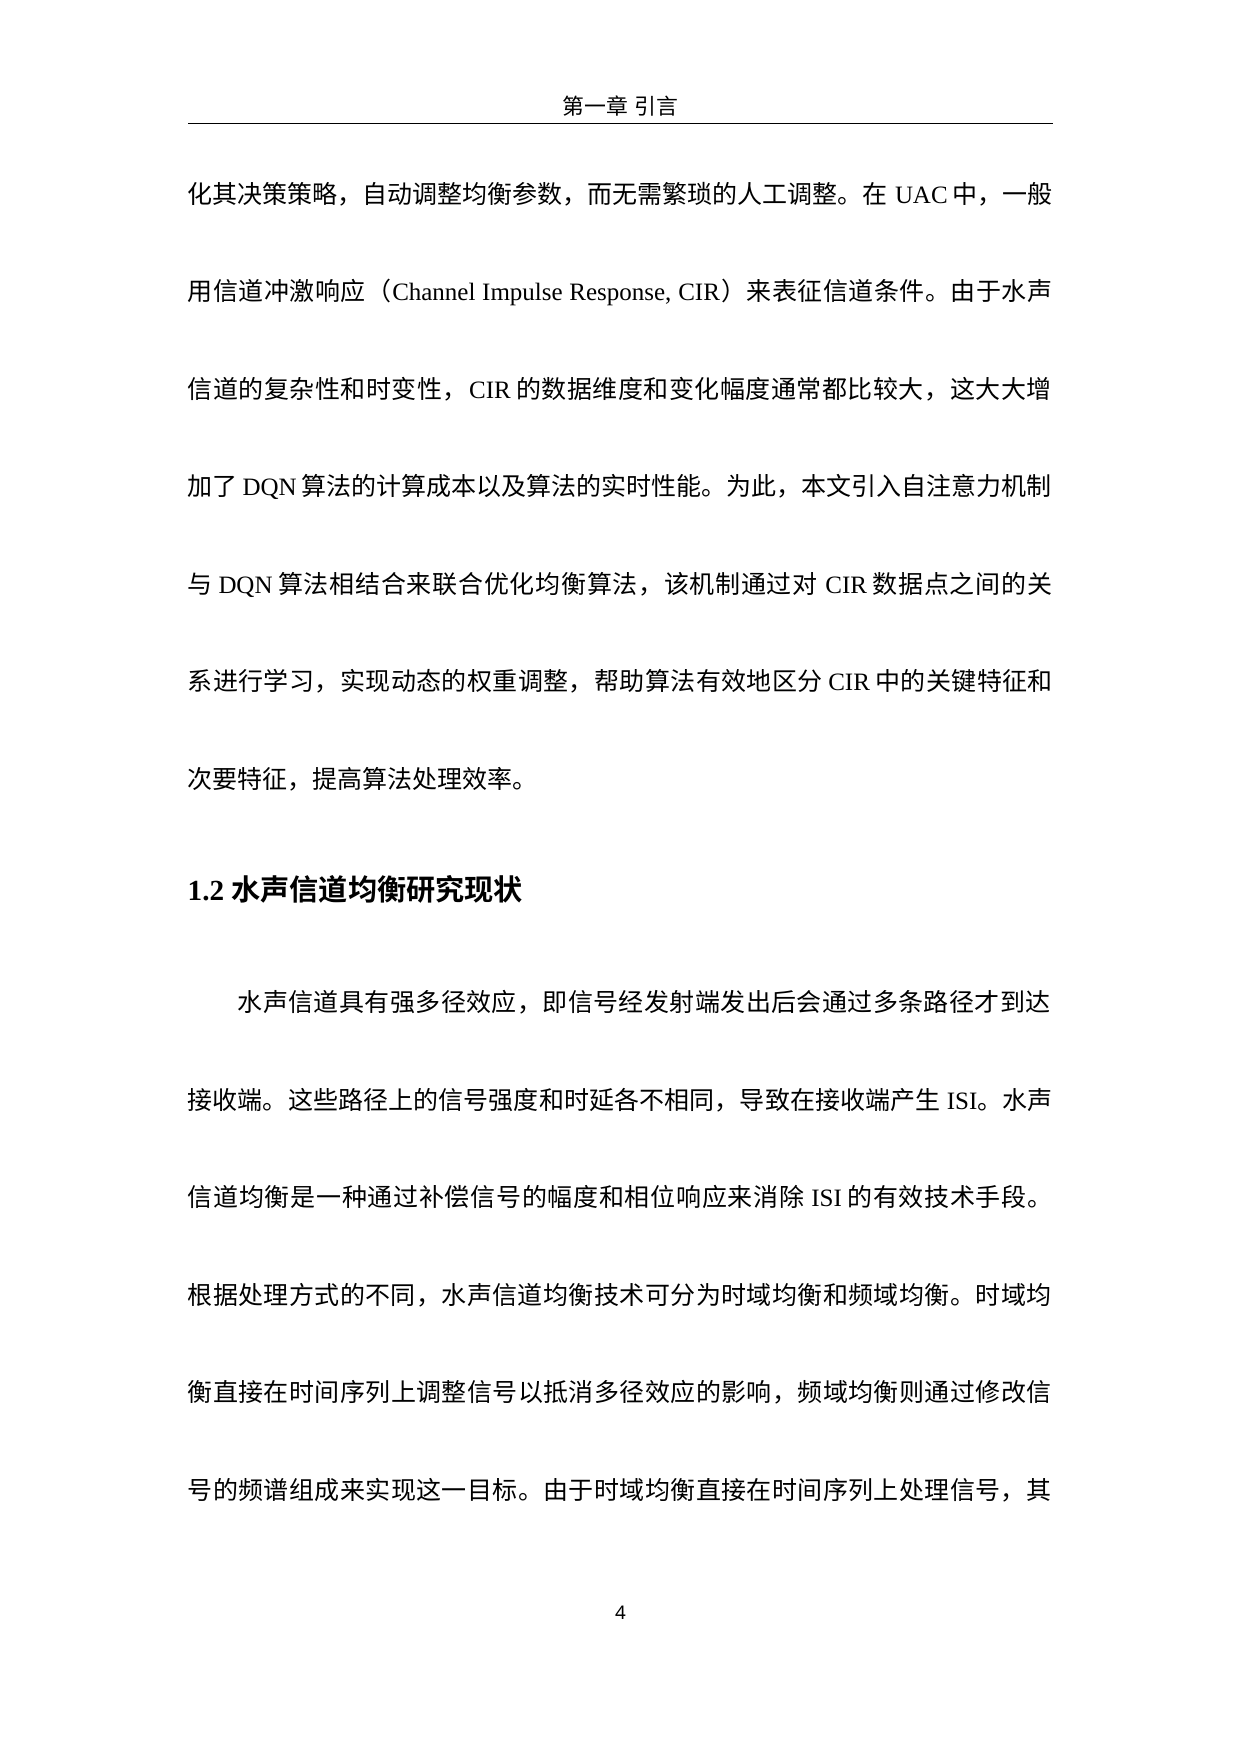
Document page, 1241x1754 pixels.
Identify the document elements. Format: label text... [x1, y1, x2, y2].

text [187, 160, 1053, 810]
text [187, 968, 1053, 1521]
subtitle 1.2 水声信道均衡研究现状 [187, 855, 1053, 920]
